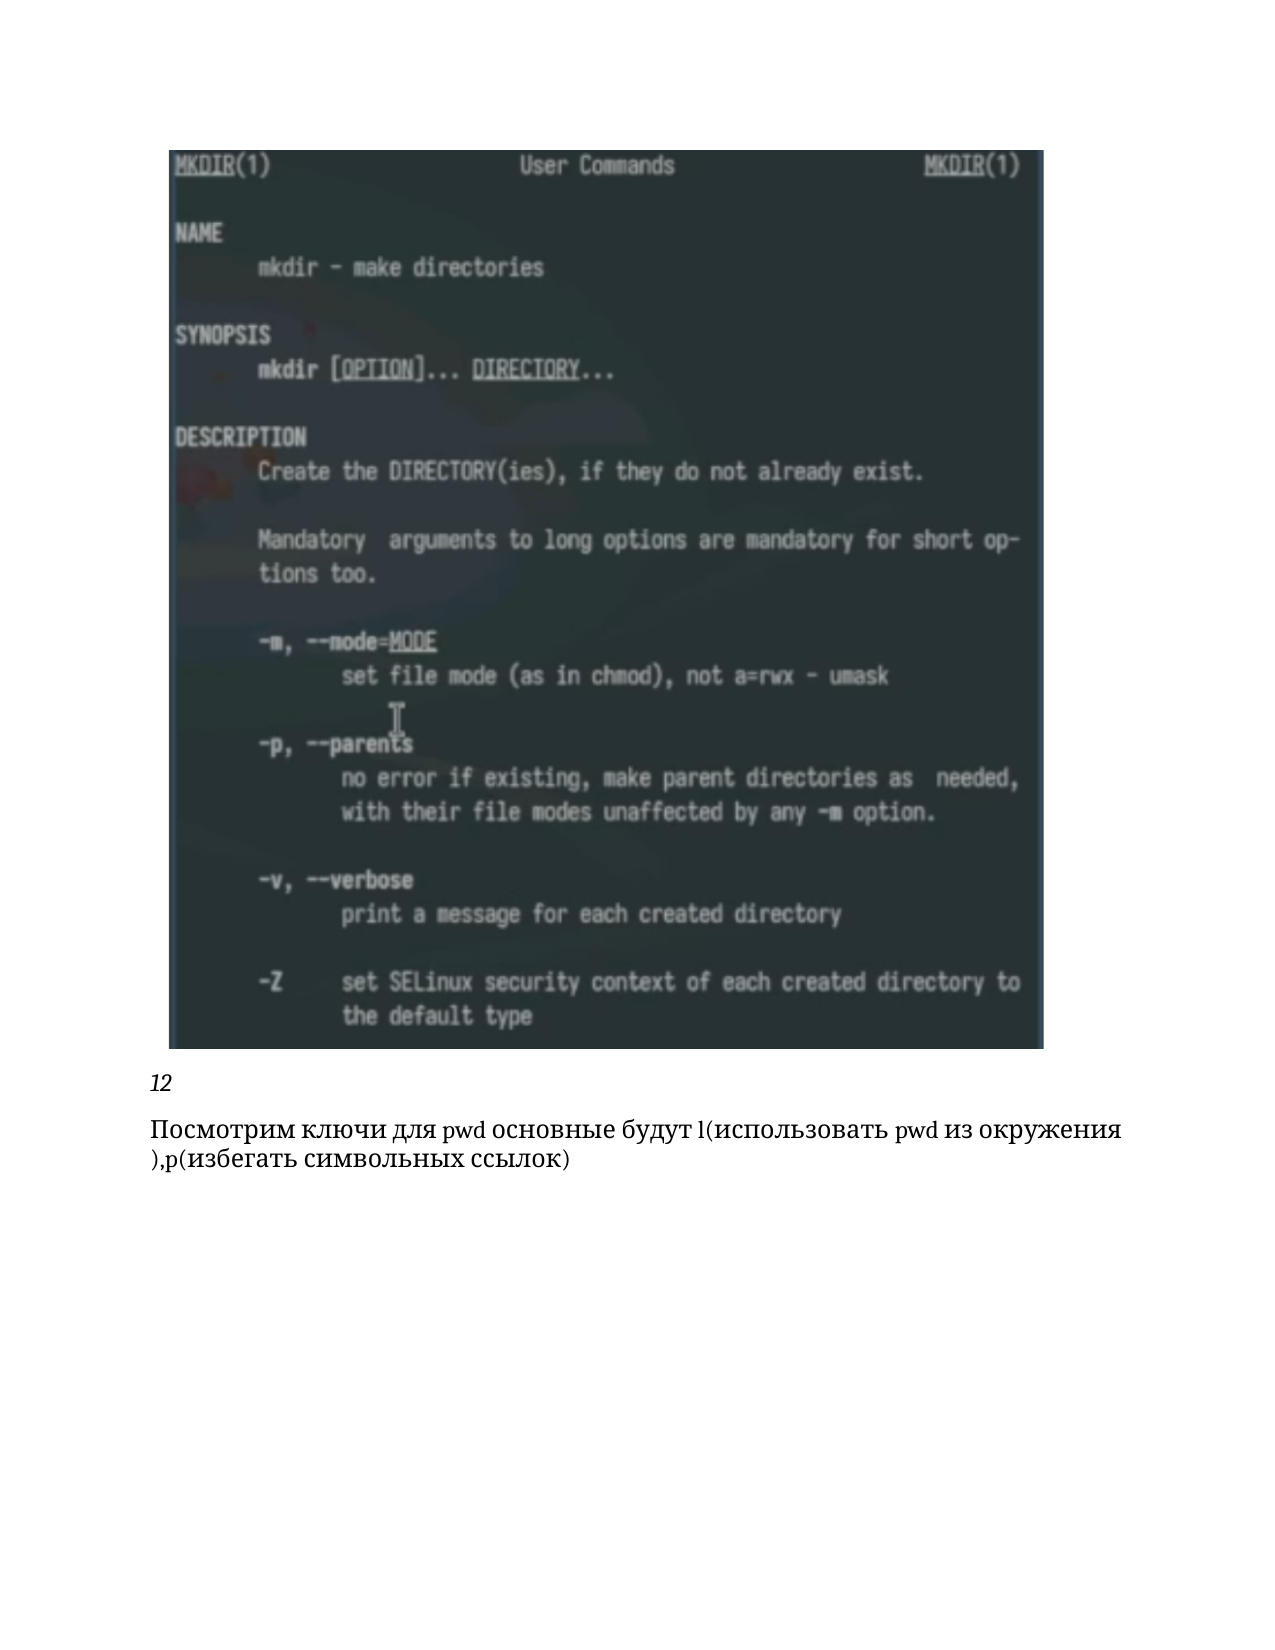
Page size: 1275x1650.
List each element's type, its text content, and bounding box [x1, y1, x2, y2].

picture [168, 150, 1044, 1049]
text 12 [150, 1069, 1125, 1098]
text Посмотрим ключи для pwd основные будут l(использовать pwd из окружения ),p(избегать символьных ссылок) [150, 1116, 1125, 1174]
